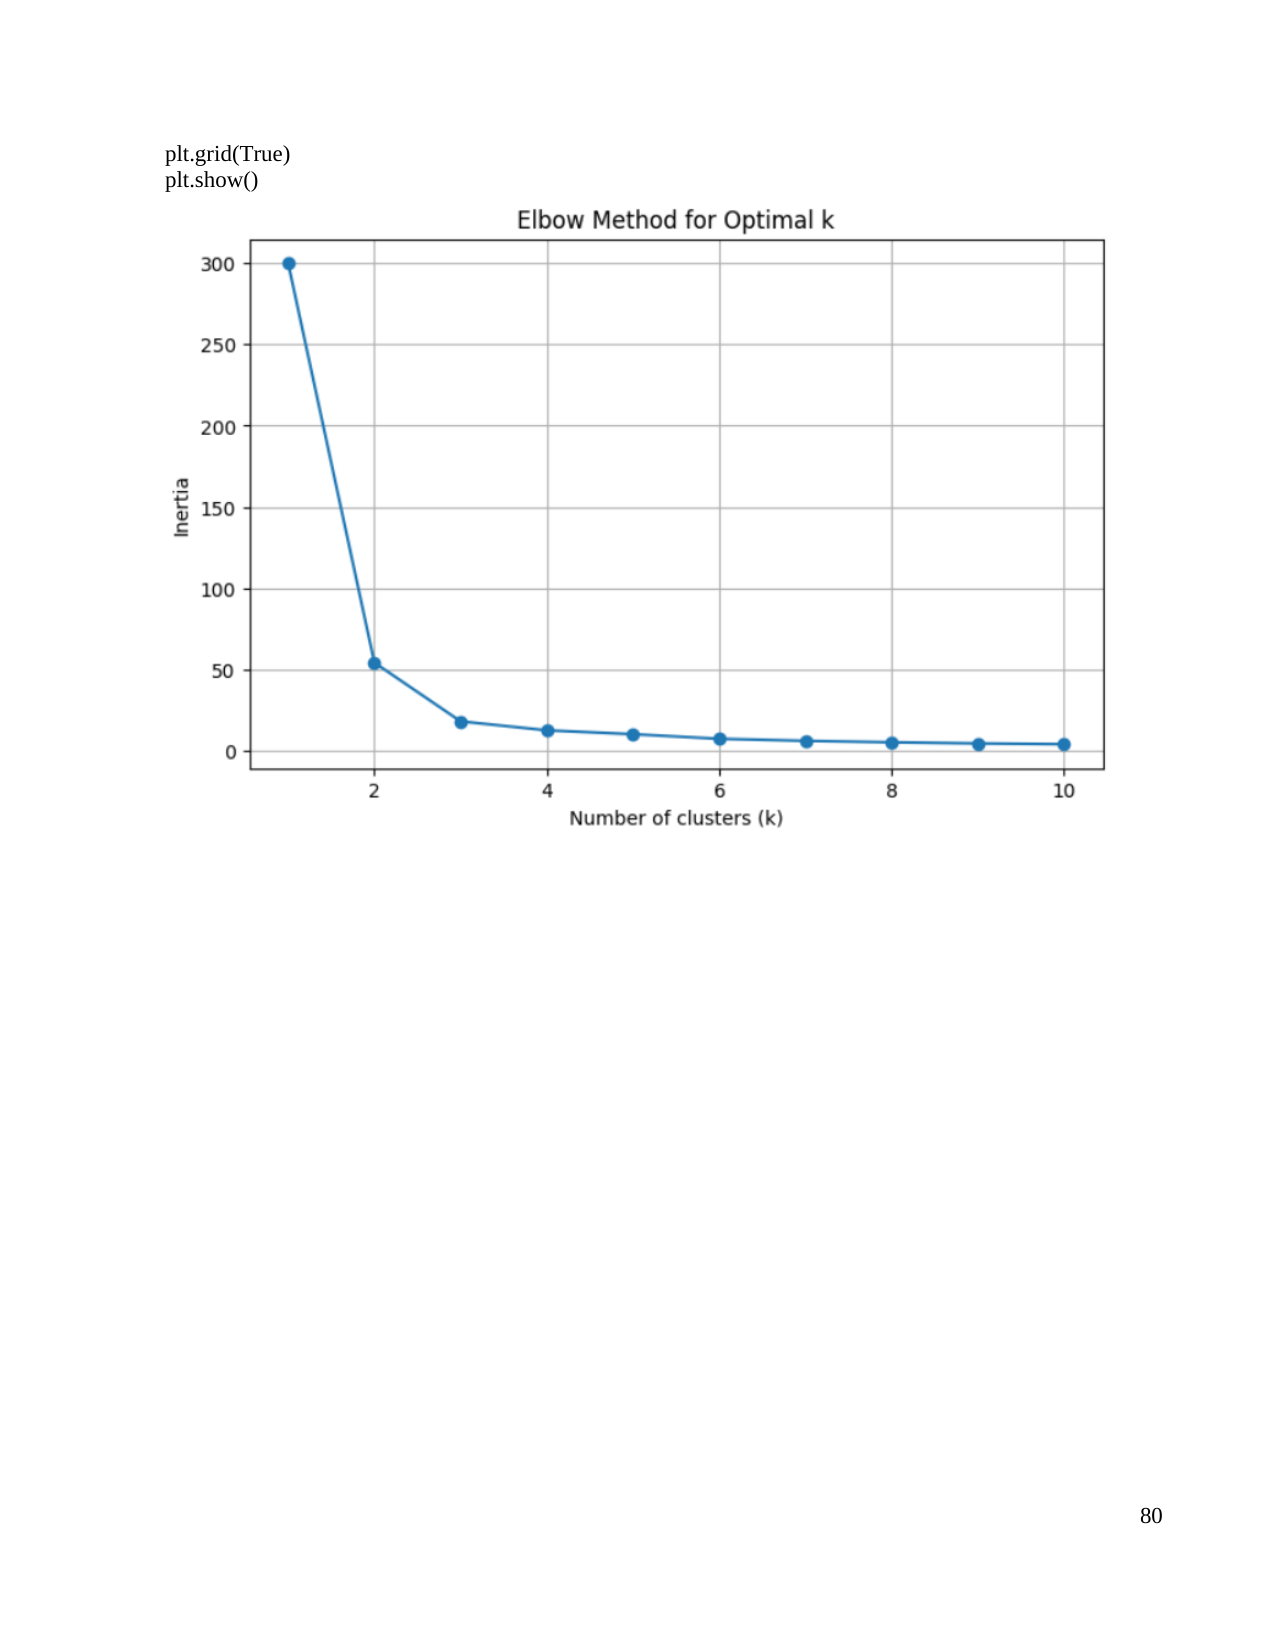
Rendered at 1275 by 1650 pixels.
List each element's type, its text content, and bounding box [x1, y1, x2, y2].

picture [165, 192, 1215, 844]
text plt.grid(True) [165, 139, 1162, 166]
text plt.show() [165, 166, 1162, 192]
